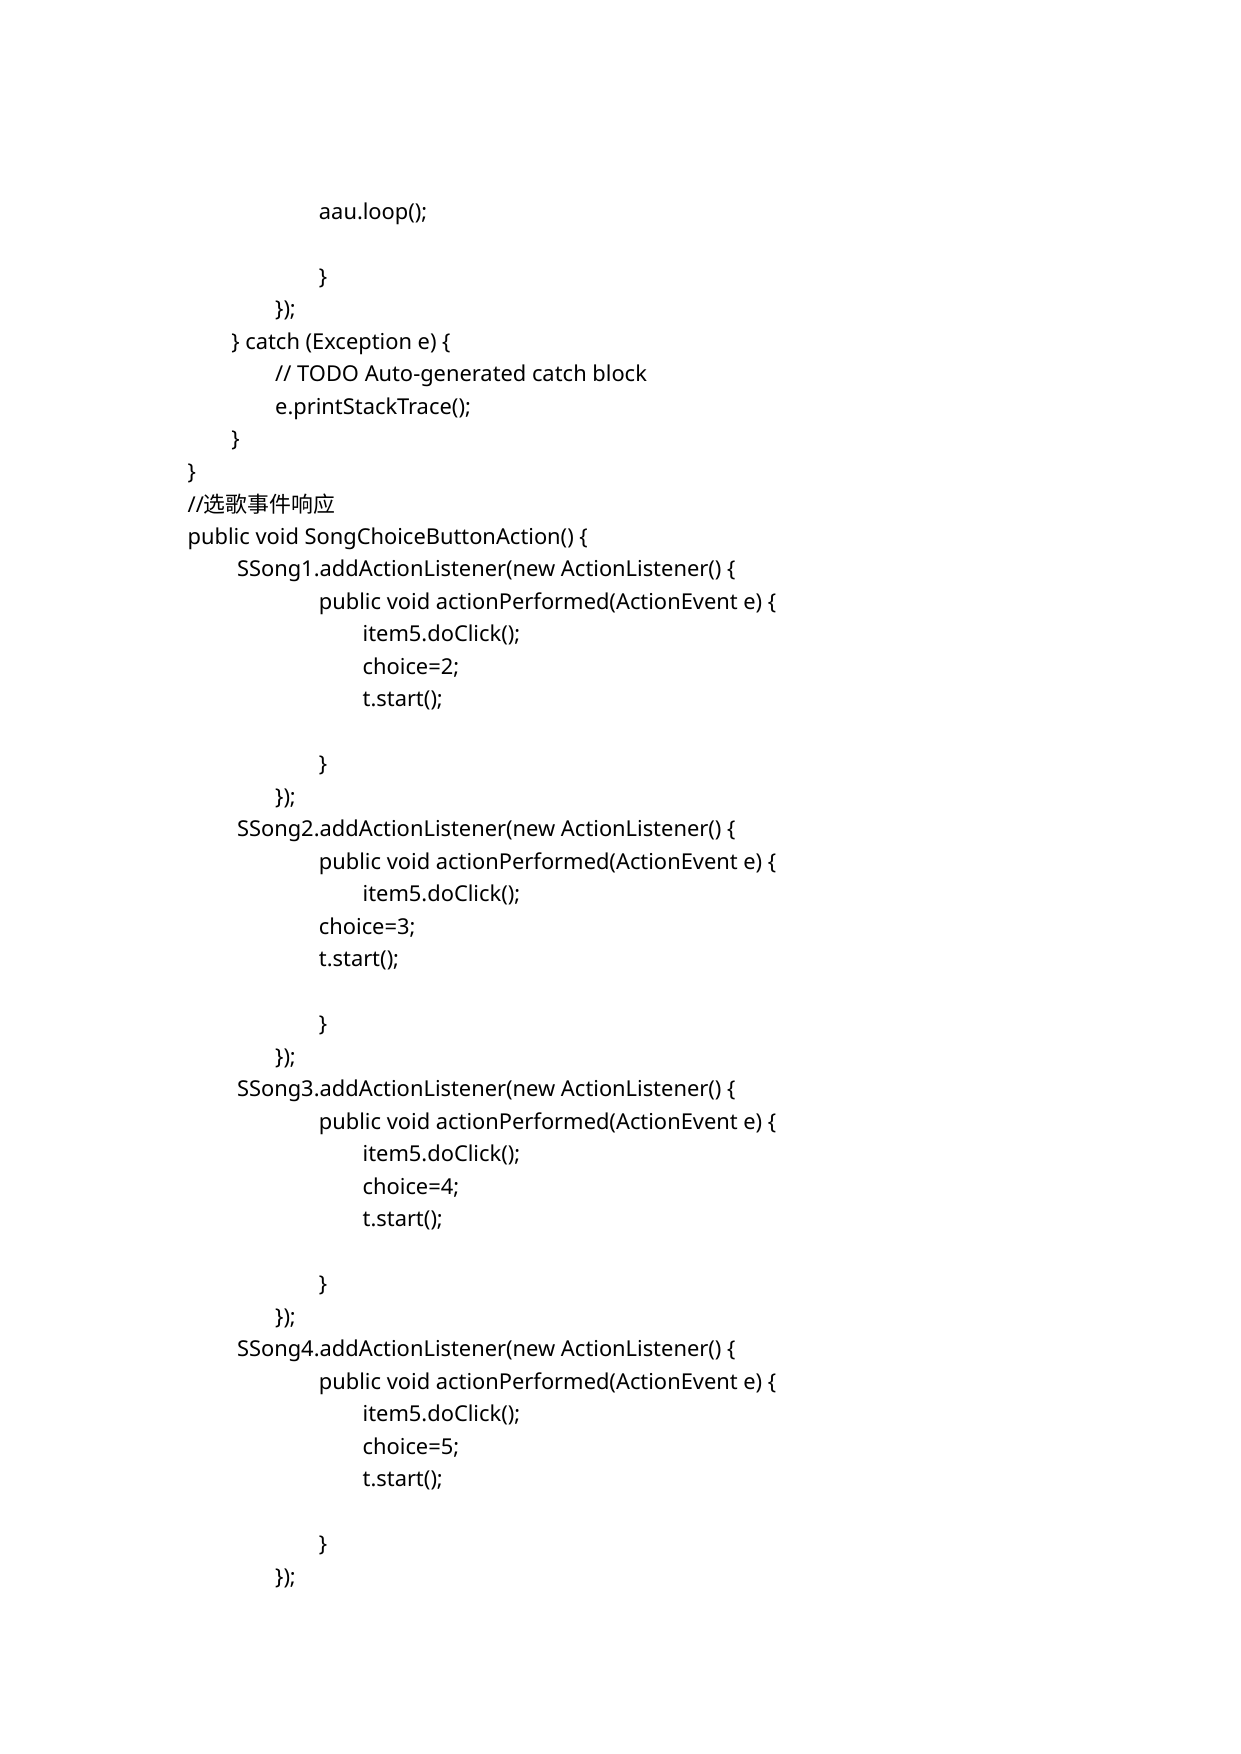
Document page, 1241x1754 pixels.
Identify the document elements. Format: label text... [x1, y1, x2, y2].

text }); [187, 1039, 1053, 1072]
text public void actionPerformed(ActionEvent e) { [187, 584, 1053, 617]
text choice=2; [187, 649, 1053, 682]
text item5.doClick(); [187, 877, 1053, 909]
text SSong2.addActionListener(new ActionListener() { [187, 812, 1053, 844]
text } [187, 1007, 1053, 1039]
text t.start(); [187, 682, 1053, 714]
text //选歌事件响应 [187, 487, 1053, 519]
text item5.doClick(); [187, 1397, 1053, 1429]
text } [187, 422, 1053, 454]
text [187, 1364, 1053, 1397]
text choice=5; [187, 1429, 1053, 1462]
text public void actionPerformed(ActionEvent e) { [187, 1104, 1053, 1137]
text aau.loop(); [187, 194, 1053, 227]
text choice=4; [187, 1169, 1053, 1202]
text } [187, 259, 1053, 292]
text t.start(); [187, 1202, 1053, 1234]
text }); [187, 779, 1053, 812]
text public void actionPerformed(ActionEvent e) { [187, 844, 1053, 877]
text SSong4.addActionListener(new ActionListener() { [187, 1332, 1053, 1364]
text item5.doClick(); [187, 1137, 1053, 1169]
text e.printStackTrace(); [187, 389, 1053, 422]
text // TODO Auto-generated catch block [187, 357, 1053, 389]
text }); [187, 1559, 1053, 1592]
text } [187, 747, 1053, 779]
text t.start(); [187, 1462, 1053, 1494]
text } [187, 1267, 1053, 1299]
text }); [187, 292, 1053, 324]
text SSong1.addActionListener(new ActionListener() { [187, 552, 1053, 584]
text public void SongChoiceButtonAction() { [187, 519, 1053, 552]
text SSong3.addActionListener(new ActionListener() { [187, 1072, 1053, 1104]
text } catch (Exception e) { [187, 324, 1053, 357]
text t.start(); [187, 942, 1053, 974]
text }); [187, 1299, 1053, 1332]
text choice=3; [187, 909, 1053, 942]
text } [187, 1527, 1053, 1559]
text item5.doClick(); [187, 617, 1053, 649]
text } [187, 454, 1053, 487]
